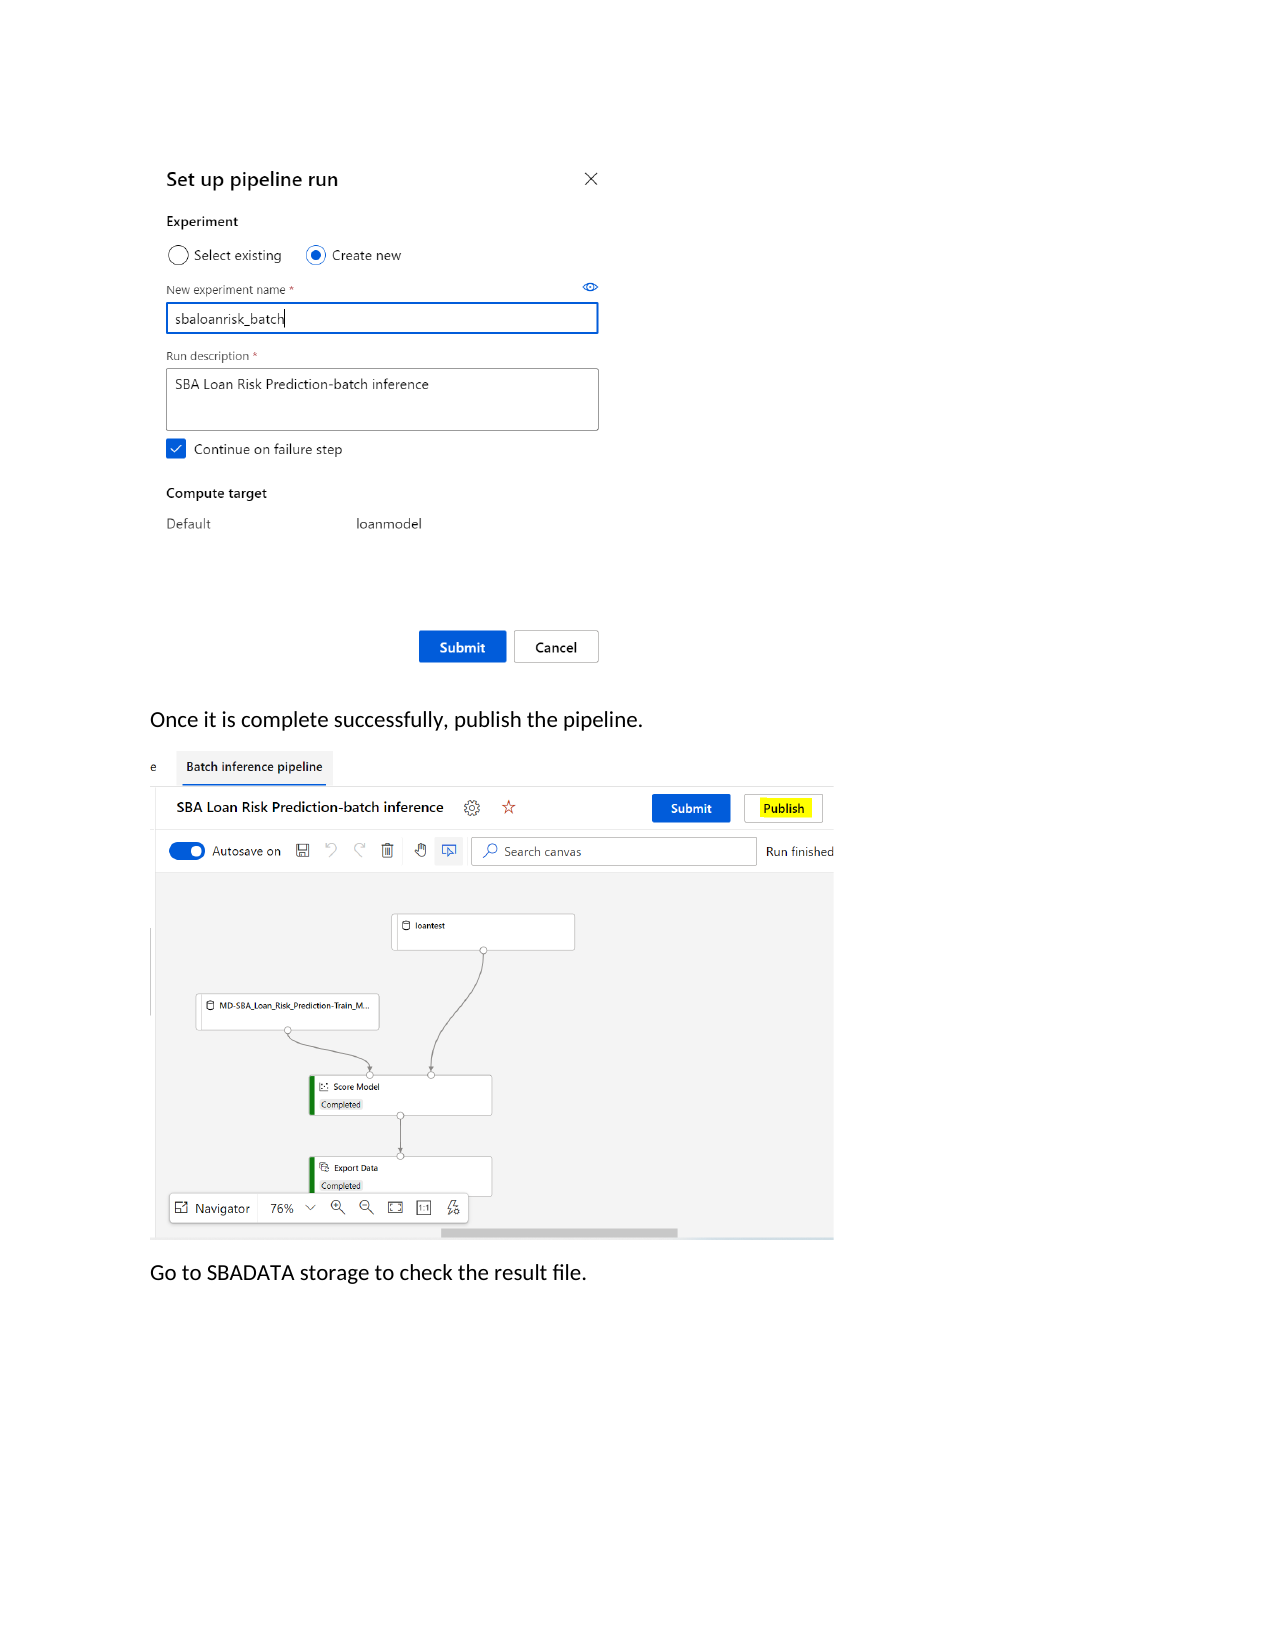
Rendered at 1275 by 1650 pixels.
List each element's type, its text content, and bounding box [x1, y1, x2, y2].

text Go to SBADATA storage to check the result file. [150, 1258, 1125, 1286]
picture [150, 751, 834, 1240]
picture [150, 150, 610, 686]
text Once it is complete successfully, publish the pipeline. [150, 705, 1125, 733]
